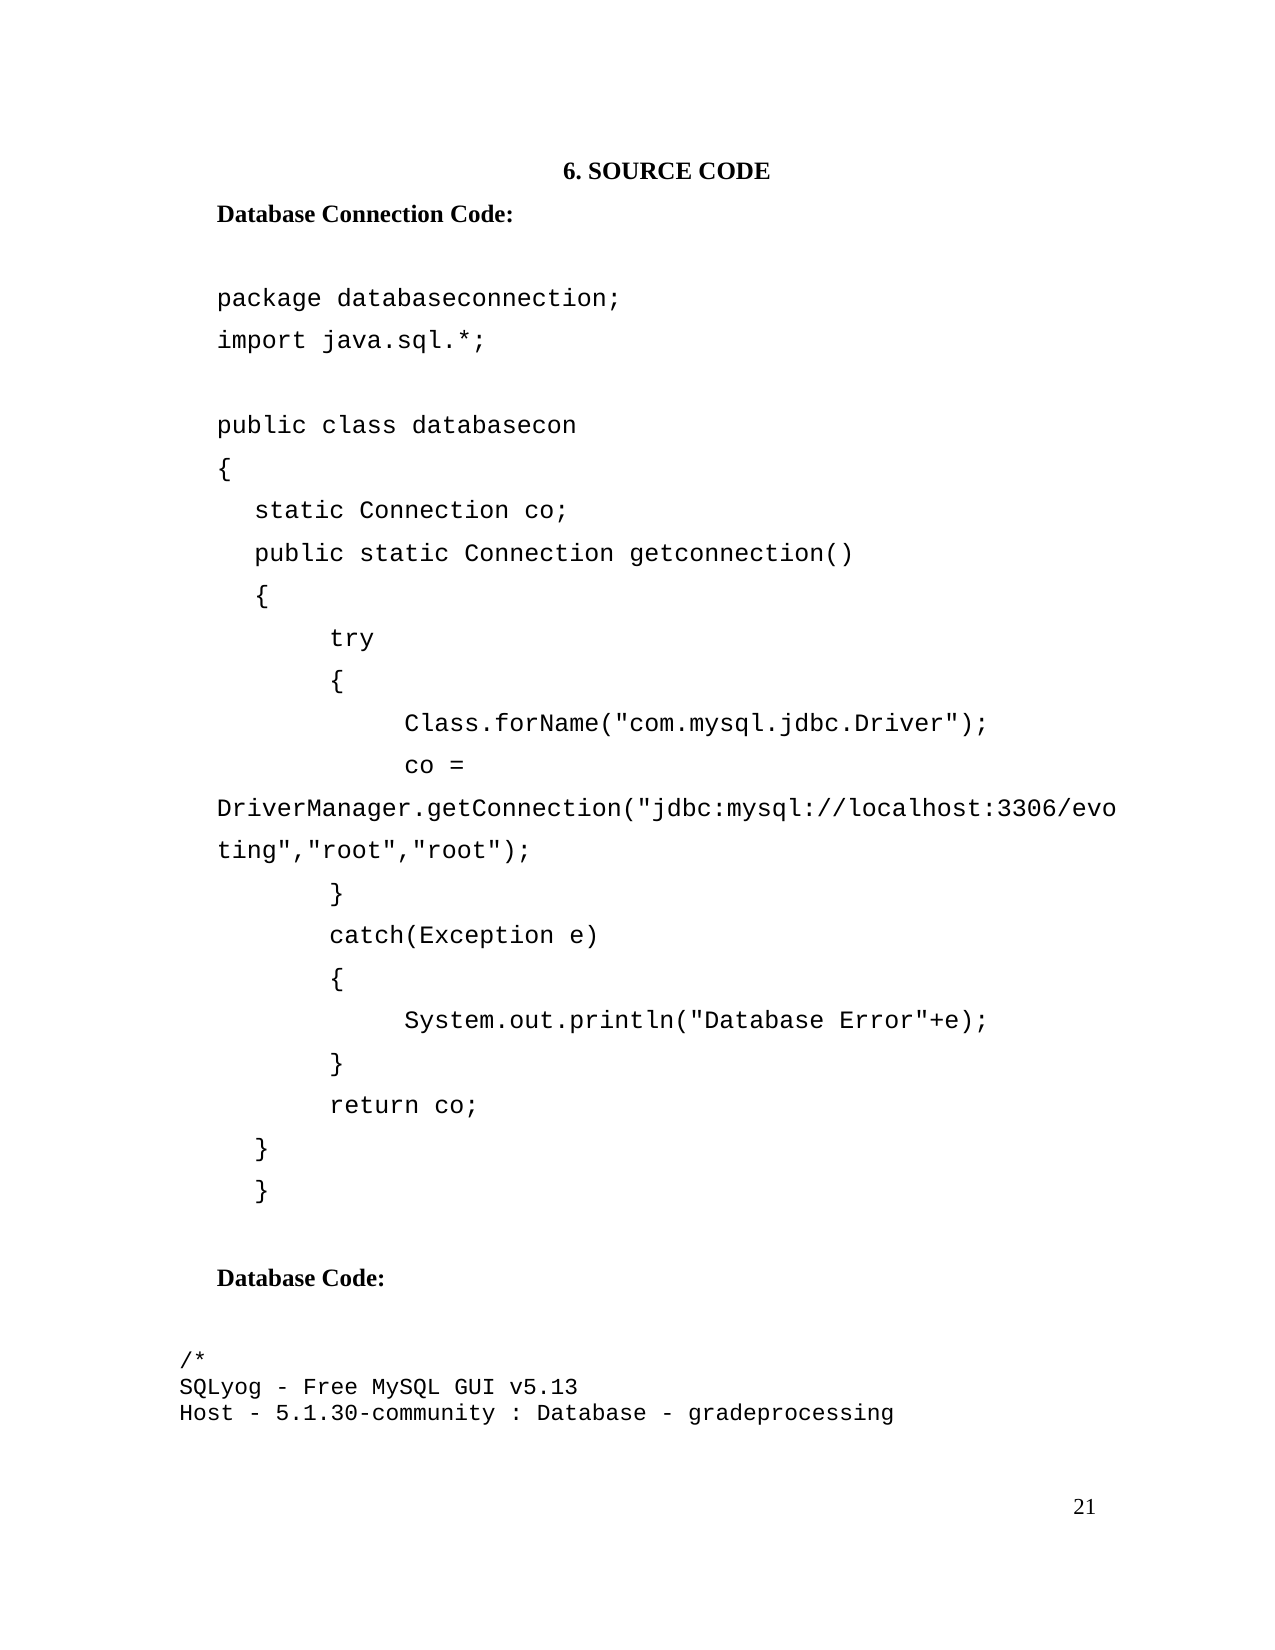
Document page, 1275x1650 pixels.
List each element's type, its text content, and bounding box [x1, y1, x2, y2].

text { [217, 583, 1117, 611]
text return co; [217, 1093, 1117, 1121]
text /* [179, 1349, 1096, 1375]
text { [217, 966, 1117, 994]
text public class databasecon [217, 413, 1117, 441]
text co = DriverManager.getConnection("jdbc:mysql://localhost:3306/evoting","root","root"); [217, 753, 1117, 866]
text { [217, 456, 1117, 484]
text SQLyog - Free MySQL GUI v5.13 [179, 1375, 1096, 1401]
text static Connection co; [217, 498, 1117, 526]
text { [217, 668, 1117, 696]
text Host - 5.1.30-community : Database - gradeprocessing [179, 1401, 1096, 1427]
text Database Code: [217, 1263, 1117, 1292]
text } [217, 1051, 1117, 1079]
text } [217, 1136, 1117, 1164]
text } [217, 1178, 1117, 1206]
text try [217, 626, 1117, 654]
text Database Connection Code: [217, 199, 1117, 228]
text Class.forName("com.mysql.jdbc.Driver"); [217, 711, 1117, 739]
text } [217, 881, 1117, 909]
text System.out.println("Database Error"+e); [217, 1008, 1117, 1036]
text catch(Exception e) [217, 923, 1117, 951]
text public static Connection getconnection() [217, 541, 1117, 569]
text 6. SOURCE CODE [217, 156, 1117, 185]
text package databaseconnection; [217, 286, 1117, 314]
text import java.sql.*; [217, 328, 1117, 356]
